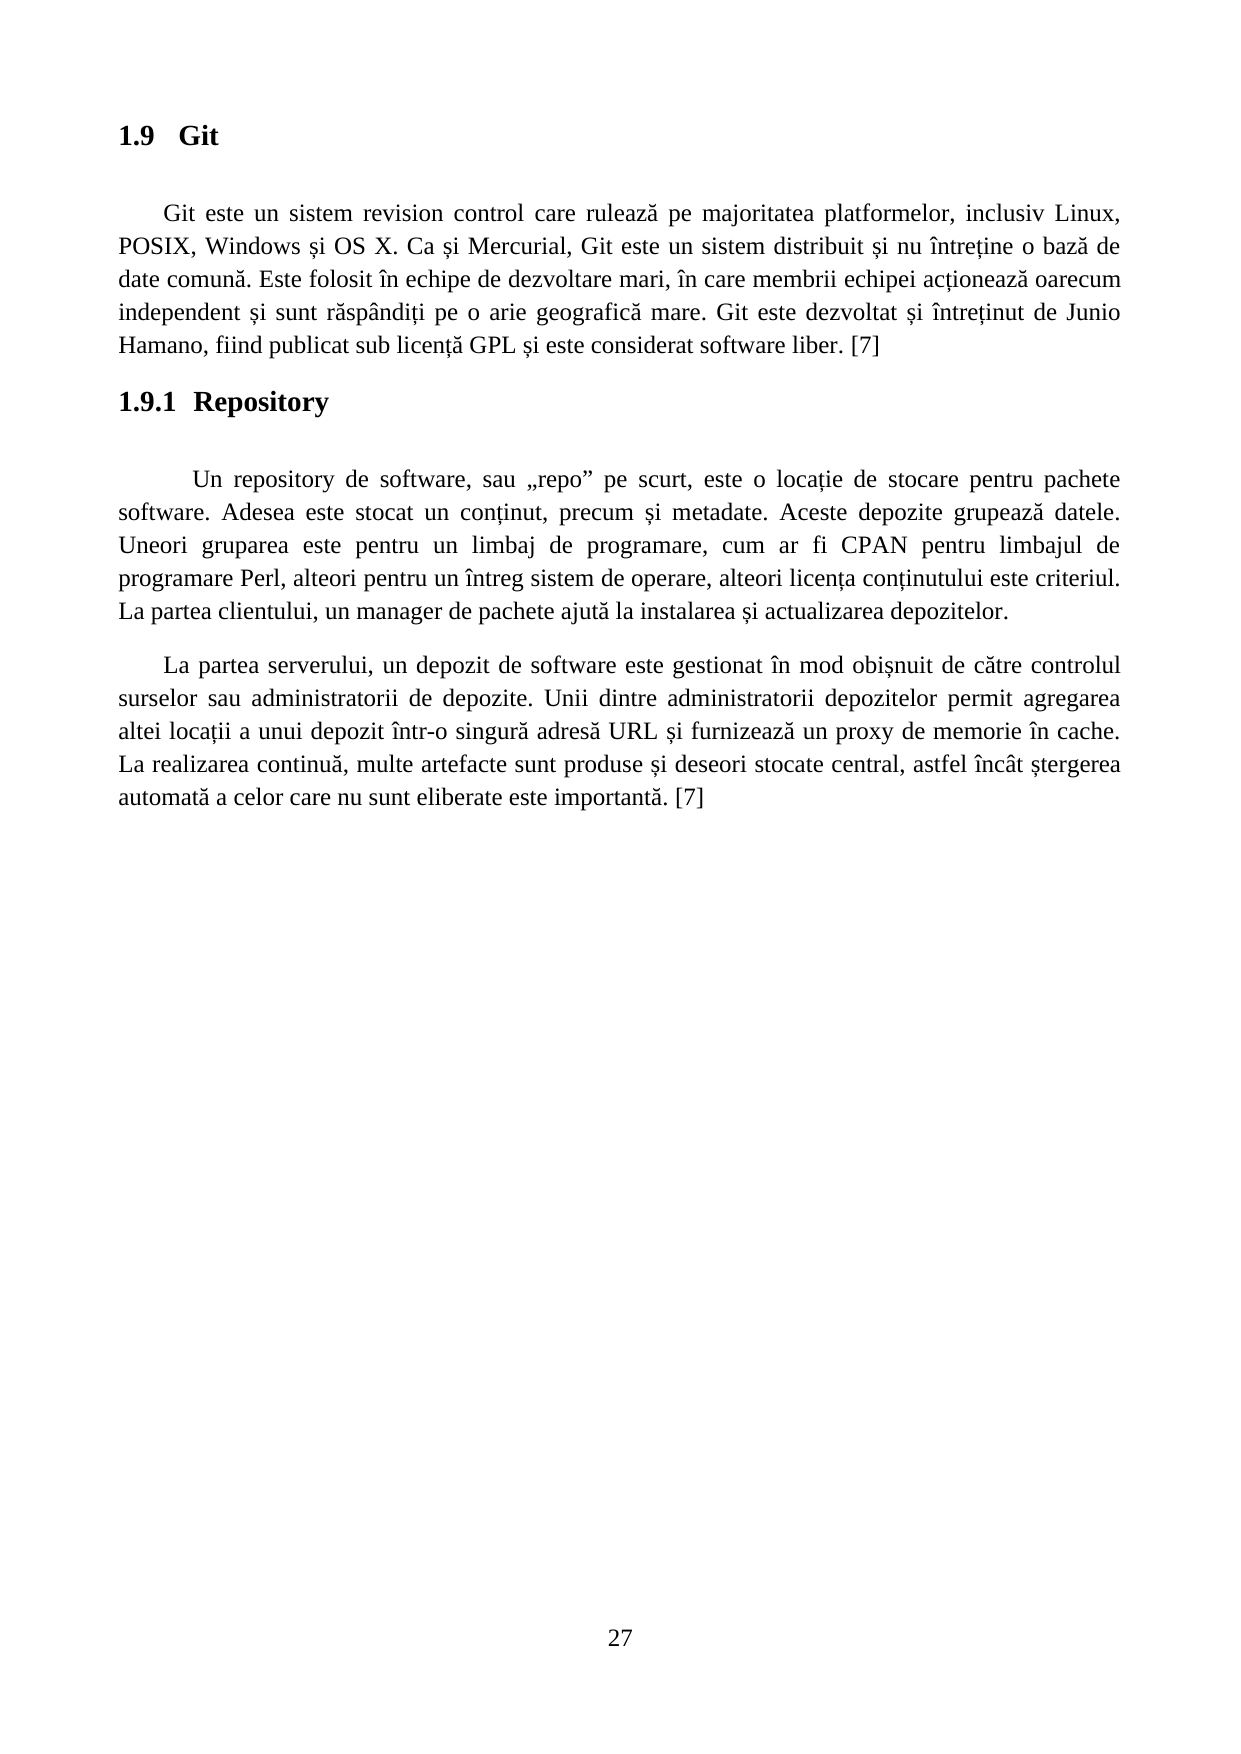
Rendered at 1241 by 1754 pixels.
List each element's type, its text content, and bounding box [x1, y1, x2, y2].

text Un repository de software, sau „repo” pe scurt, este o locație de stocare pentru pachete software. Adesea este stocat un conținut, precum și metadate. Aceste depozite grupează datele. Uneori gruparea este pentru un limbaj de programare, cum ar fi CPAN pentru limbajul de programare Perl, alteori pentru un întreg sistem de operare, alteori licența conținutului este criteriul. La partea clientului, un manager de pachete ajută la instalarea și actualizarea depozitelor. [118, 464, 1122, 625]
subtitle Git [118, 118, 1122, 152]
text Git este un sistem revision control care rulează pe majoritatea platformelor, inclusiv Linux, POSIX, Windows și OS X. Ca și Mercurial, Git este un sistem distribuit și nu întreține o bază de date comună. Este folosit în echipe de dezvoltare mari, în care membrii echipei acționează oarecum independent și sunt răspândiți pe o arie geografică mare. Git este dezvoltat și întreținut de Junio Hamano, fiind publicat sub licență GPL și este considerat software liber. [118, 198, 1122, 359]
text La partea serverului, un depozit de software este gestionat în mod obișnuit de către controlul surselor sau administratorii de depozite. Unii dintre administratorii depozitelor permit agregarea altei locații a unui depozit într-o singură adresă URL și furnizează un proxy de memorie în cache. La realizarea continuă, multe artefacte sunt produse și deseori stocate central, astfel încât ștergerea automată a celor care nu sunt eliberate este importantă. [118, 650, 1122, 811]
subtitle Repository [118, 384, 1122, 417]
